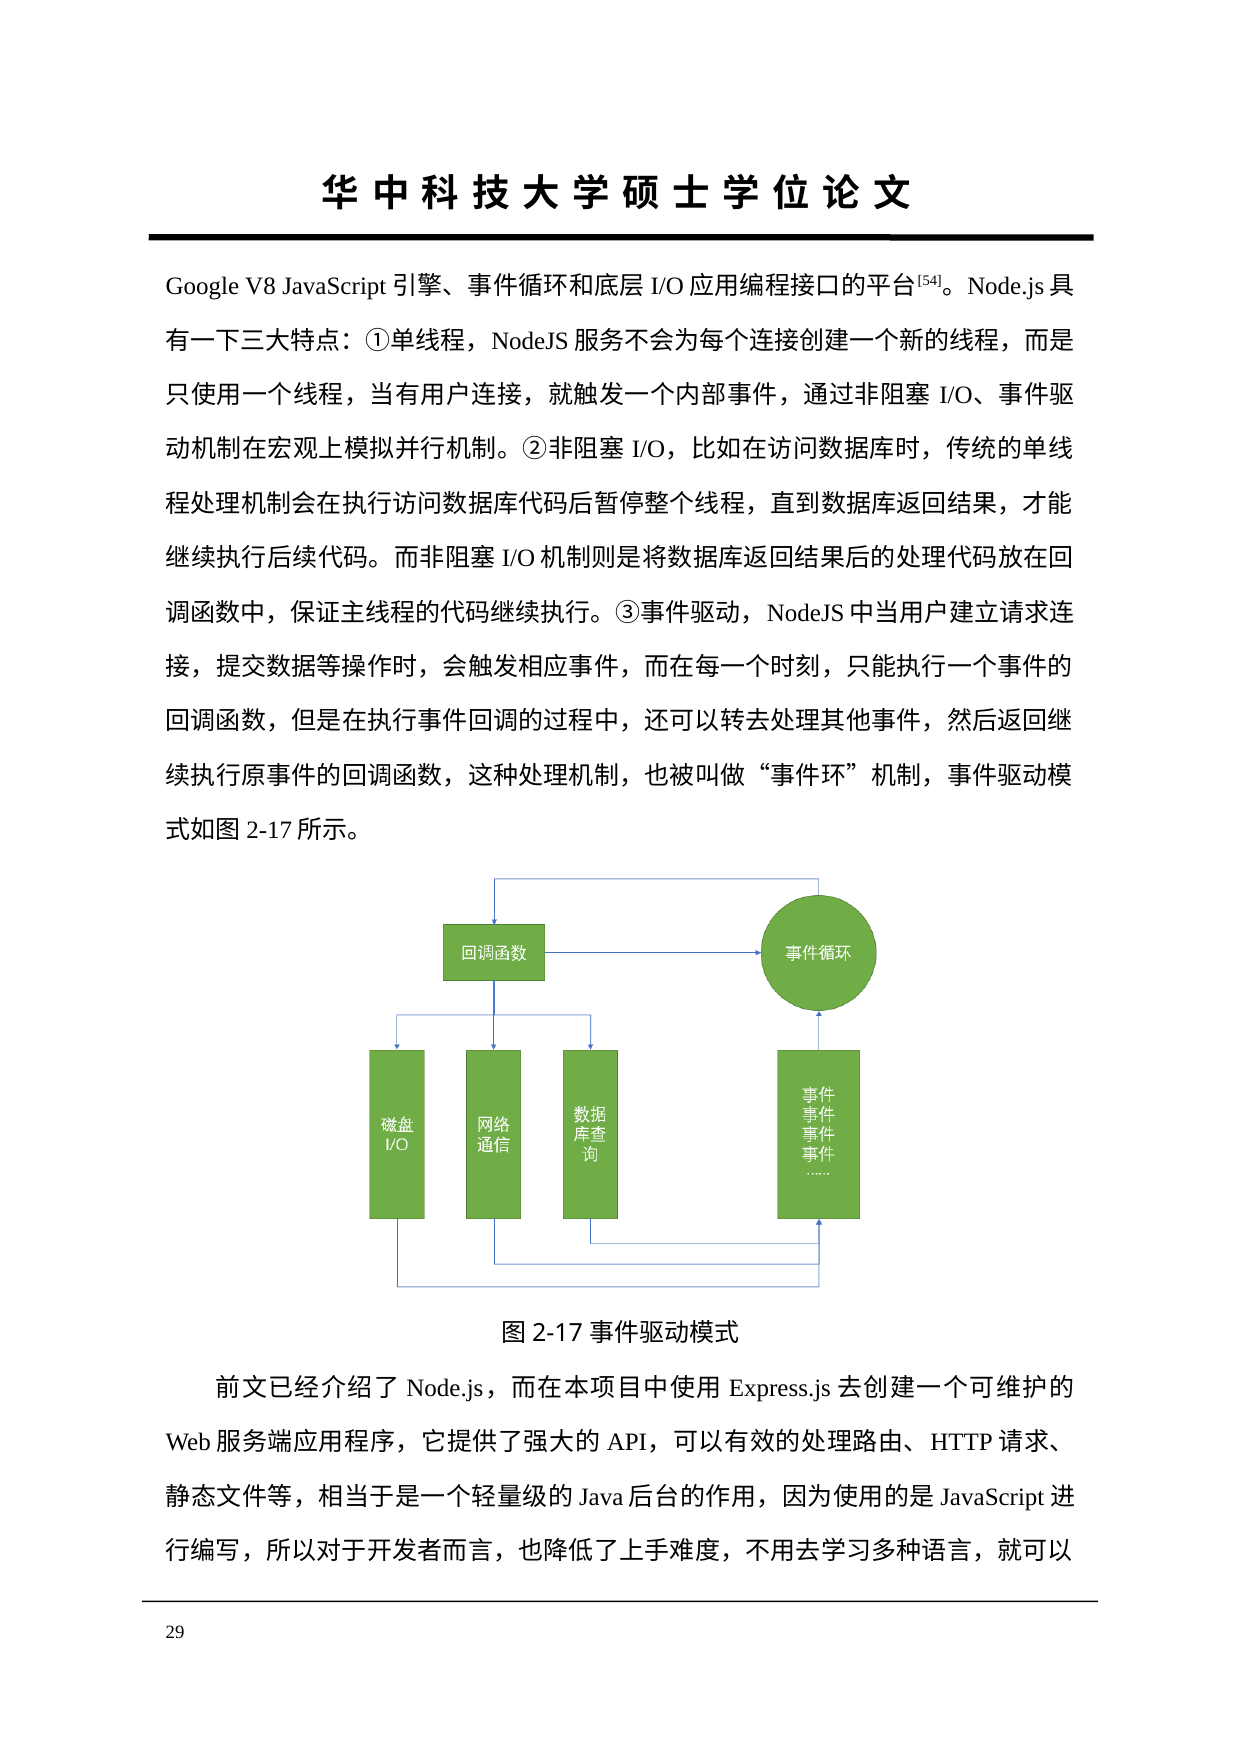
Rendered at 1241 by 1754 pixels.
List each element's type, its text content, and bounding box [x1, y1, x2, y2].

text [165, 266, 1075, 846]
picture [353, 863, 887, 1299]
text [165, 1367, 1075, 1567]
